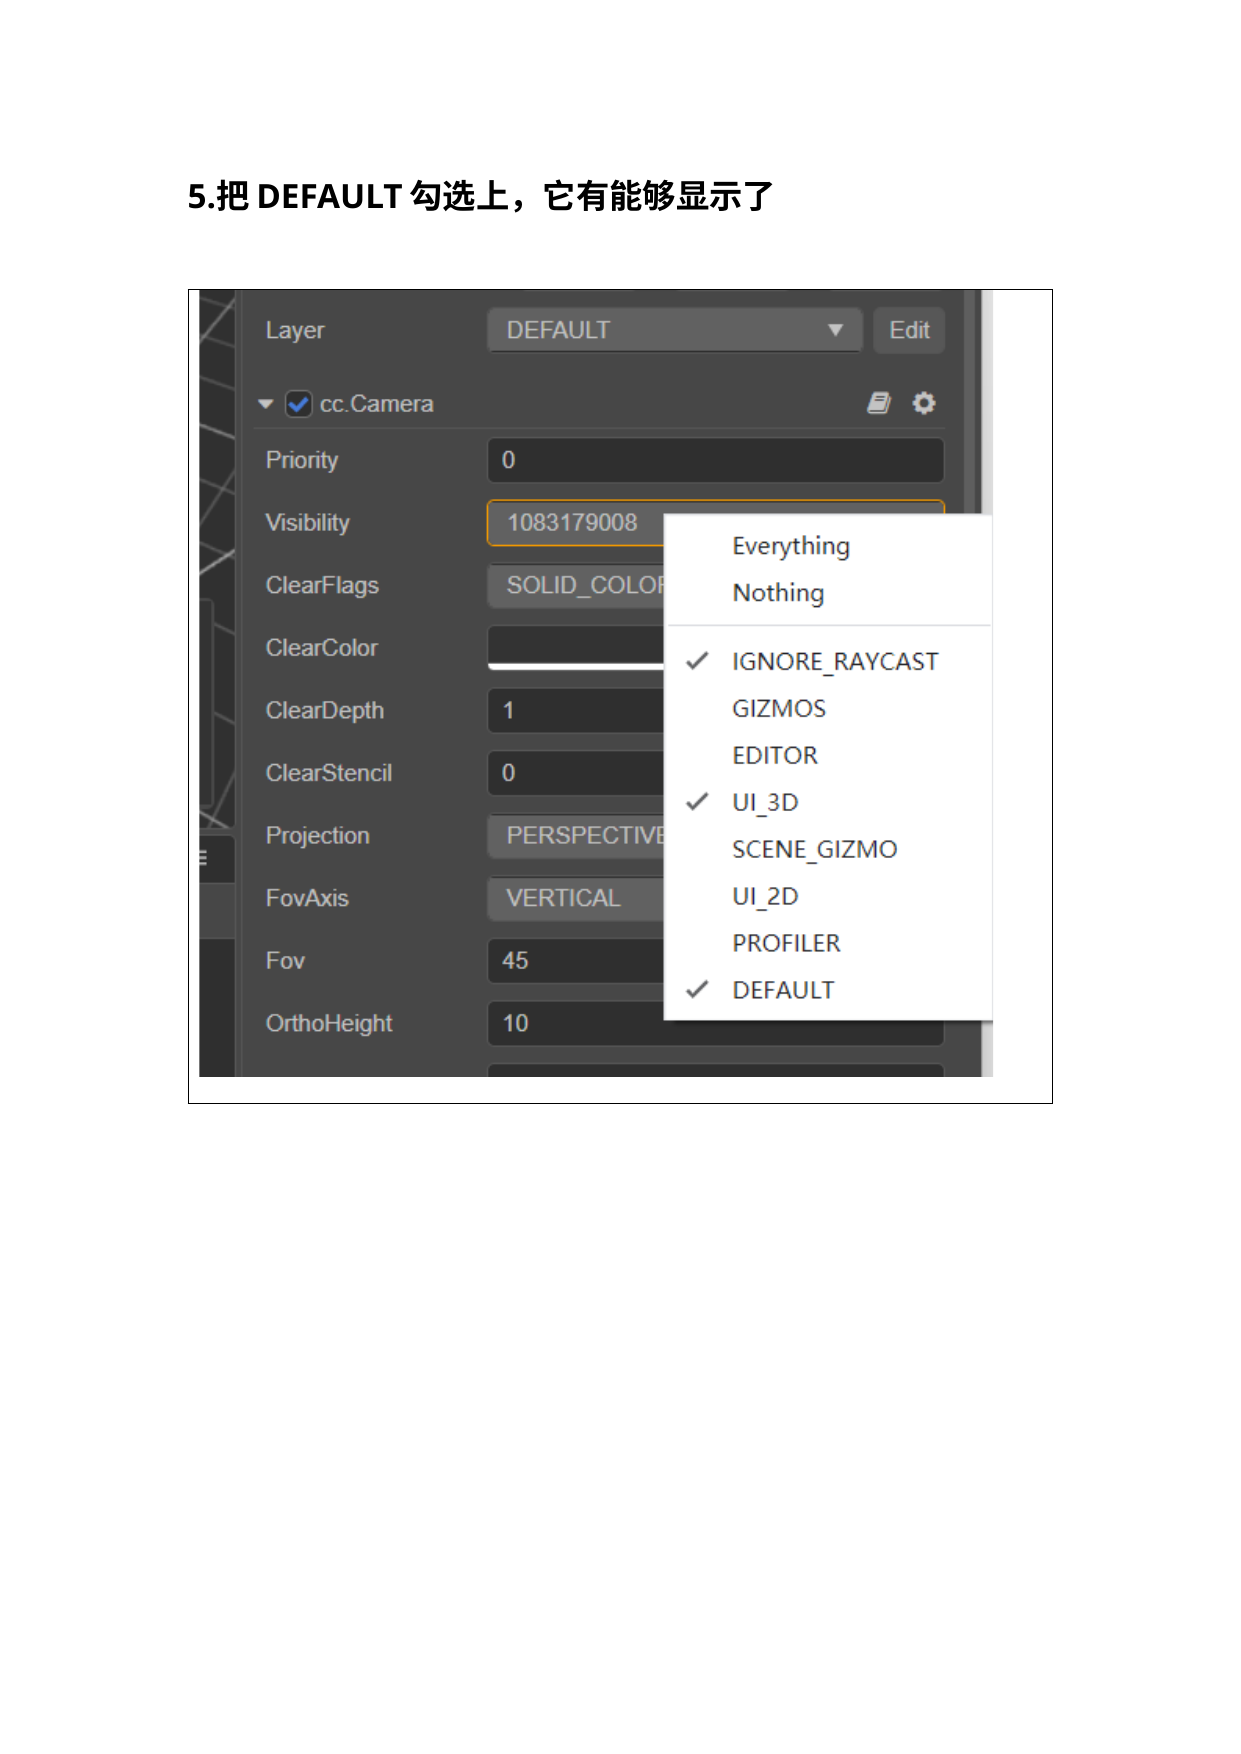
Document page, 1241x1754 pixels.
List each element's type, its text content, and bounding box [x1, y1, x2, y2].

table_header [189, 290, 1052, 1103]
subtitle 5.把DEFAULT勾选上，它有能够显示了 [187, 162, 1053, 227]
picture [199, 290, 994, 1077]
